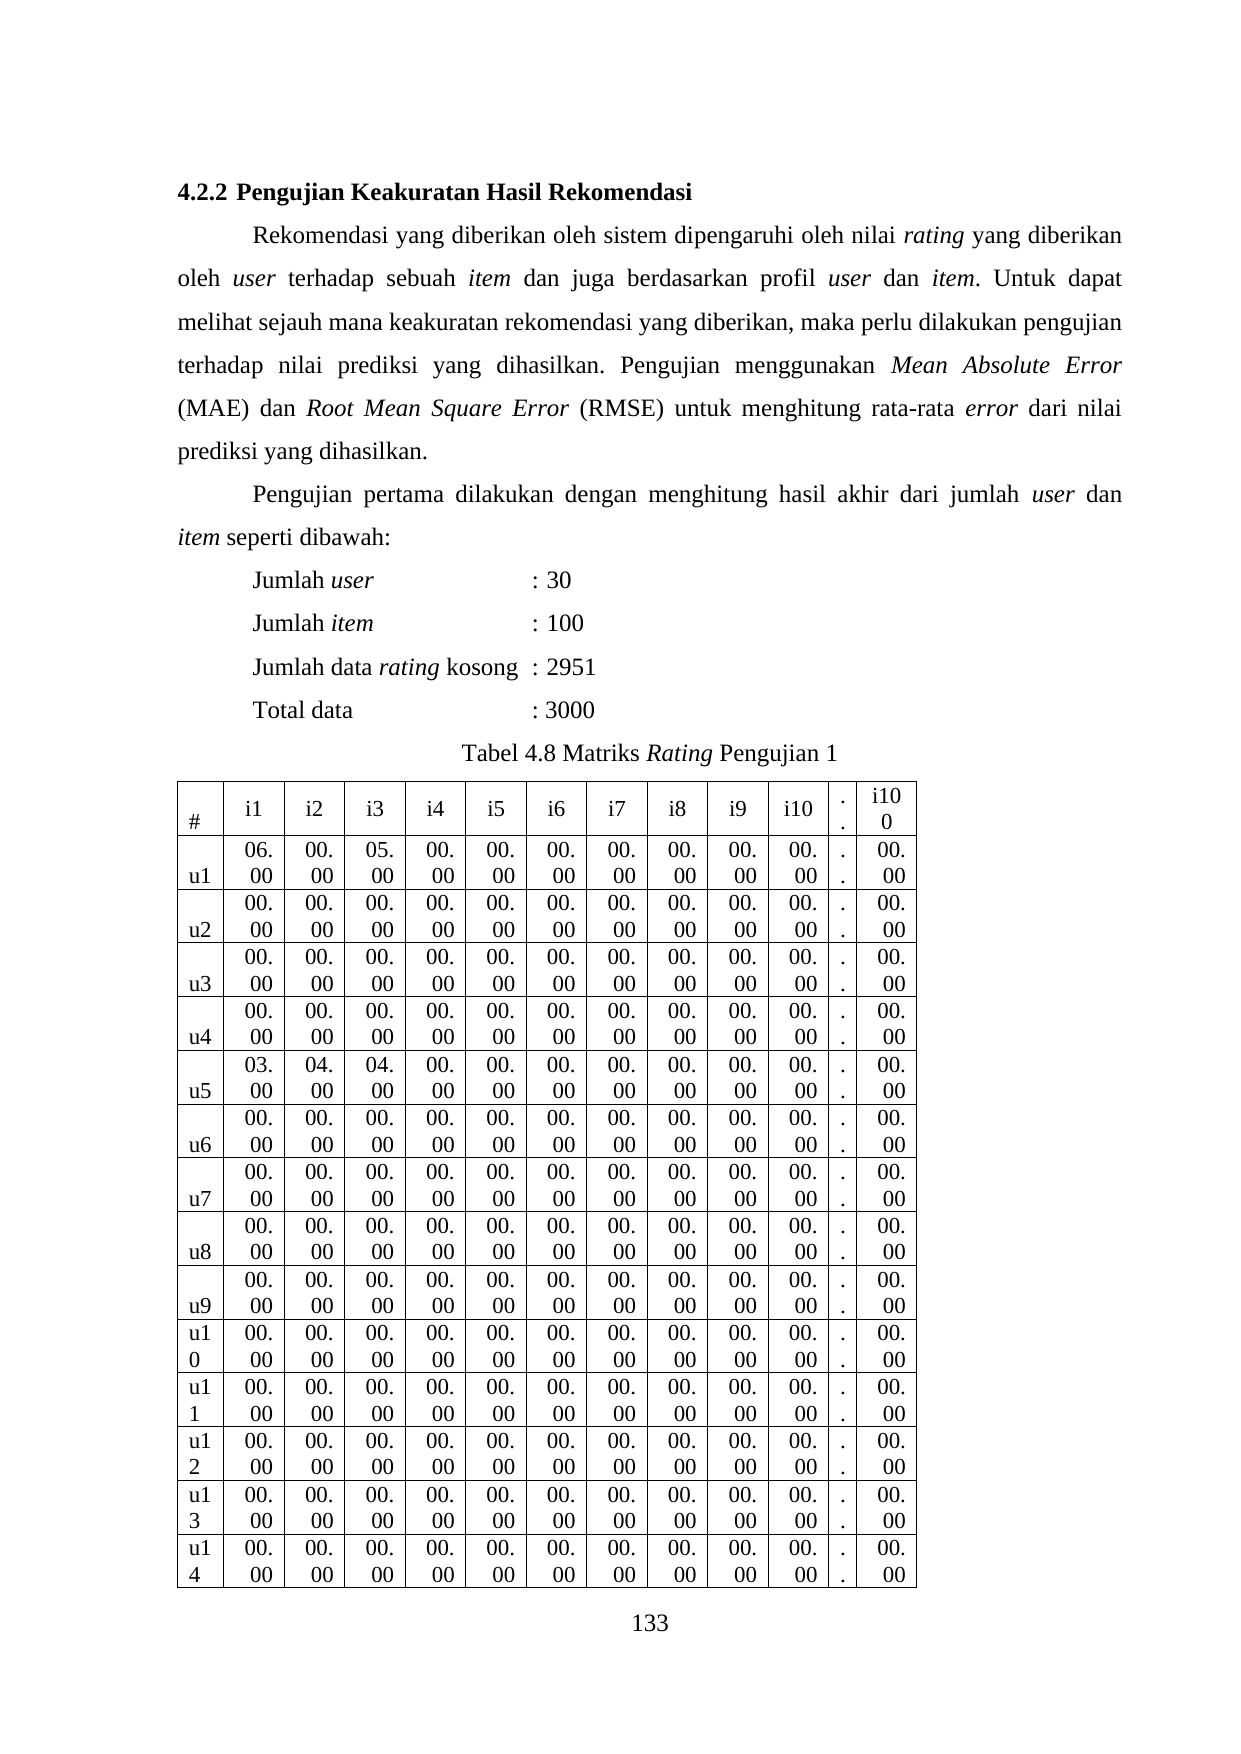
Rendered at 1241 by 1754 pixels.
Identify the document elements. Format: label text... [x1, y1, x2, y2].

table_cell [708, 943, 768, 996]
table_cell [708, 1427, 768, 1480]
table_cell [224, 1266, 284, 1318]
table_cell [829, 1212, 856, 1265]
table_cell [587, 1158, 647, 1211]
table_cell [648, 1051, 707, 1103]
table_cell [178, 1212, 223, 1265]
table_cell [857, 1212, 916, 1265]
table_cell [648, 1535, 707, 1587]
subtitle Pengujian Keakuratan Hasil Rekomendasi [177, 177, 1122, 206]
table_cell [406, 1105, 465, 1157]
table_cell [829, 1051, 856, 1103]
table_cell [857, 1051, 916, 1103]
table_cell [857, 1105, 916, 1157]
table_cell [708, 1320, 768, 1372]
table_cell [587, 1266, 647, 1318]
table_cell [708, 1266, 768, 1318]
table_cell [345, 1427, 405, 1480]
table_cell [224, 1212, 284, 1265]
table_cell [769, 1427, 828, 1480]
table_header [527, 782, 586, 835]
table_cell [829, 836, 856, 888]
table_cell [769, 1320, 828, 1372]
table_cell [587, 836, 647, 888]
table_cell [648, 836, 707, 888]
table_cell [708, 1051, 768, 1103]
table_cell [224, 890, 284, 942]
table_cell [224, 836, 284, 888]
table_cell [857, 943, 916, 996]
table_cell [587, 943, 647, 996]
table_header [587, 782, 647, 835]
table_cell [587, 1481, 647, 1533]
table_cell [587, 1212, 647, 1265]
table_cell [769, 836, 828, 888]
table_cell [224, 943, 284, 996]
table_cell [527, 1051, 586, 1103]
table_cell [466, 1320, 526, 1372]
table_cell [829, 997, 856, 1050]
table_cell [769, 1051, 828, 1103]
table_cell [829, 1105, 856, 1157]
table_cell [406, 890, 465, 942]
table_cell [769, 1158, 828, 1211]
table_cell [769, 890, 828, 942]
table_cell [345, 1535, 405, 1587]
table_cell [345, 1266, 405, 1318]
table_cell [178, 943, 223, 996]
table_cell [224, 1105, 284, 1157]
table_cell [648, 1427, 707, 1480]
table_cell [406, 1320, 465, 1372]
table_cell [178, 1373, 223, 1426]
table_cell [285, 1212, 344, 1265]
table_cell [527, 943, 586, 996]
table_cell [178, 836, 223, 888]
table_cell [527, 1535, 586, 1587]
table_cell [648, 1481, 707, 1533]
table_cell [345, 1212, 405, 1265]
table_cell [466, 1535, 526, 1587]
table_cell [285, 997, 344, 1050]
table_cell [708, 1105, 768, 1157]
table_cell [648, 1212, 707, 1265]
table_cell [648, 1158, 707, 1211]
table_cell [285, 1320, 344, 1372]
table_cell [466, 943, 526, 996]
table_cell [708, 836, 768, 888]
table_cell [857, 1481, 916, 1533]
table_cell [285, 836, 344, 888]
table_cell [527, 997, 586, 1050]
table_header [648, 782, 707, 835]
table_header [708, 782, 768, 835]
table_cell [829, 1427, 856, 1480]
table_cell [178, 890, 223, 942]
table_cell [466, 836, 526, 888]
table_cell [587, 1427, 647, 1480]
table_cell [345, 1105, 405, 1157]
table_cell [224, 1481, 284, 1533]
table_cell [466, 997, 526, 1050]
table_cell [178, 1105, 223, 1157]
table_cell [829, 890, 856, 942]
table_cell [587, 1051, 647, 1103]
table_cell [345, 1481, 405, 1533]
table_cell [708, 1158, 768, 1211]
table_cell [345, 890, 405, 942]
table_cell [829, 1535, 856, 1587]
text Pengujian pertama dilakukan dengan menghitung hasil akhir dari jumlah user dan item seperti dibawah: [177, 479, 1122, 551]
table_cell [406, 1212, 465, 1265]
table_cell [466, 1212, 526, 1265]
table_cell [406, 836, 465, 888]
text Jumlah user : 30 [177, 565, 1122, 594]
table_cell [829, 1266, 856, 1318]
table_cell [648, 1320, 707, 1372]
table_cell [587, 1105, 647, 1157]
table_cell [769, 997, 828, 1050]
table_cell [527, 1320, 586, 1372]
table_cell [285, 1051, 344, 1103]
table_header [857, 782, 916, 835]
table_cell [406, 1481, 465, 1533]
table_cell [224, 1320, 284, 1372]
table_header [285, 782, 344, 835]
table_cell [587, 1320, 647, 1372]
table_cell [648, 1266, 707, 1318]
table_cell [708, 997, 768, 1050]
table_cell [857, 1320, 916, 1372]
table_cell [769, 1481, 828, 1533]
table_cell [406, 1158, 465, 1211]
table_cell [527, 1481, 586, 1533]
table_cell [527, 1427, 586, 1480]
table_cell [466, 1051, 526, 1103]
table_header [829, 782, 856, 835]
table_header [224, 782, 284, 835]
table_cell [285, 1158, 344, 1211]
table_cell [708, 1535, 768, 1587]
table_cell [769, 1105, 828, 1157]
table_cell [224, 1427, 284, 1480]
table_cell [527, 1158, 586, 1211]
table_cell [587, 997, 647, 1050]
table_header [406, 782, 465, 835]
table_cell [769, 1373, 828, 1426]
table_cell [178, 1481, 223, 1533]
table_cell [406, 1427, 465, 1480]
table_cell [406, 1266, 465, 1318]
text Jumlah item : 100 [177, 608, 1122, 637]
text Jumlah data rating kosong : 2951 [177, 652, 1122, 680]
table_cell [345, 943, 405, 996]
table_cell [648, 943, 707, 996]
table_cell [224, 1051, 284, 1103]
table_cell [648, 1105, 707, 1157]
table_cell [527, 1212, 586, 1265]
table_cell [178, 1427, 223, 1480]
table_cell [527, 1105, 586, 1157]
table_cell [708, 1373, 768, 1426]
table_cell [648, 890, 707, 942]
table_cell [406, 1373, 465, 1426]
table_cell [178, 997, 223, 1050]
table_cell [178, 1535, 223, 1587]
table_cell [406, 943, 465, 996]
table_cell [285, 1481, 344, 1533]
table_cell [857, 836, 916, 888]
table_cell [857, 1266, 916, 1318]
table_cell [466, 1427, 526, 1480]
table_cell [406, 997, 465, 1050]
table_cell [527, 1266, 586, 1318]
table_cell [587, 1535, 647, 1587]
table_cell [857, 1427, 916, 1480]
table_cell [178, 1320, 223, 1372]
text Total data : 3000 [177, 695, 1122, 723]
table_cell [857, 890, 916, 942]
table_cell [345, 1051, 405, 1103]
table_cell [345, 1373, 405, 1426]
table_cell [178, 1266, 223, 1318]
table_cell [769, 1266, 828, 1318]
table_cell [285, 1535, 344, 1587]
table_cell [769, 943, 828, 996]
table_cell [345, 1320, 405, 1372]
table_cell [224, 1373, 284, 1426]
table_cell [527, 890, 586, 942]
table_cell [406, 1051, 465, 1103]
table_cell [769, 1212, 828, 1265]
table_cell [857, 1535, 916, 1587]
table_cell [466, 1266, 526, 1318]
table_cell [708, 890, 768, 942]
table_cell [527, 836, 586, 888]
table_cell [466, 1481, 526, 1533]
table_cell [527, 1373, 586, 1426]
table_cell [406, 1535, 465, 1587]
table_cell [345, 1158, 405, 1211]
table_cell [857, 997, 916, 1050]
text Rekomendasi yang diberikan oleh sistem dipengaruhi oleh nilai rating yang diberikan oleh user terhadap sebuah item dan juga berdasarkan profil user dan item. Untuk dapat melihat sejauh mana keakuratan rekomendasi yang diberikan, maka perlu dilakukan pengujian terhadap nilai prediksi yang dihasilkan. Pengujian menggunakan Mean Absolute Error (MAE) dan Root Mean Square Error (RMSE) untuk menghitung rata-rata error dari nilai prediksi yang dihasilkan. [177, 220, 1122, 465]
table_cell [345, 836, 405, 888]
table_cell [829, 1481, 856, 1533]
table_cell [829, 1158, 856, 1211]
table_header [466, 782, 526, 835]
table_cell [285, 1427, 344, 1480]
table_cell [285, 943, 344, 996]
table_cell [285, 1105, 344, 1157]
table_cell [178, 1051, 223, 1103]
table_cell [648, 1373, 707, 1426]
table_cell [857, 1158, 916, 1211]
text Tabel 4.8 Matriks Rating Pengujian 1 [177, 738, 1122, 767]
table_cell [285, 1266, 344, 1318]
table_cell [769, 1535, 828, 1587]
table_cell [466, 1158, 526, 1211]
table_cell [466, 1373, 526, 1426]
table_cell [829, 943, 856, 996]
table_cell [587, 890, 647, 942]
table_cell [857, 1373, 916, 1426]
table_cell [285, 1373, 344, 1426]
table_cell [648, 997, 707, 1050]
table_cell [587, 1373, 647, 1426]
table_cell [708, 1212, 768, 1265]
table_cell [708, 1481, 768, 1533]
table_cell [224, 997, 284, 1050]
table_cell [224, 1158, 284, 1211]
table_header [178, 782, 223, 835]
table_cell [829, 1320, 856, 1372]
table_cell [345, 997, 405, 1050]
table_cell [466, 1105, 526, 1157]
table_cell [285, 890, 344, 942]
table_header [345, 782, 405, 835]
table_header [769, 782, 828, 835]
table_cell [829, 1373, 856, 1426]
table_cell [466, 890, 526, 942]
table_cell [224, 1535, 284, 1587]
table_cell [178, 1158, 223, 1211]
